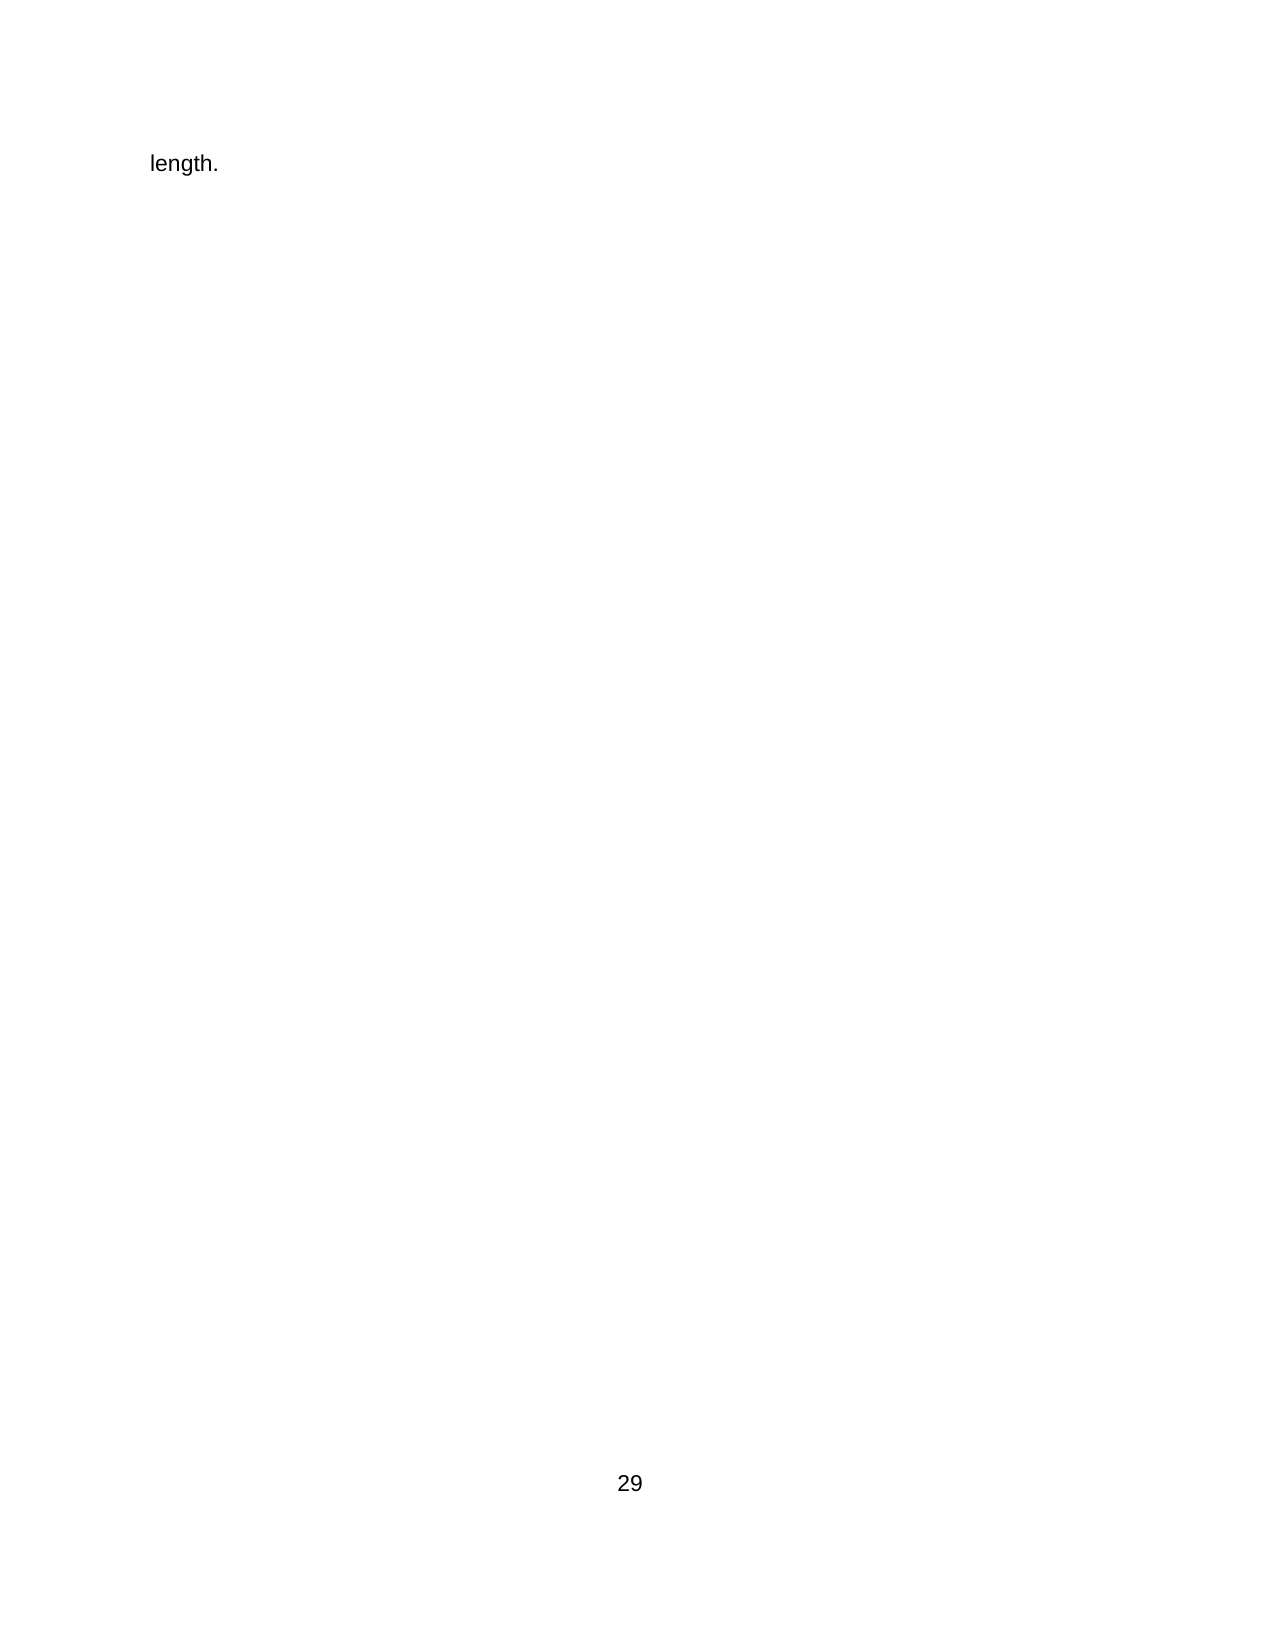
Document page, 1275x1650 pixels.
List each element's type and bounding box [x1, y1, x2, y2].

text [150, 150, 1125, 176]
